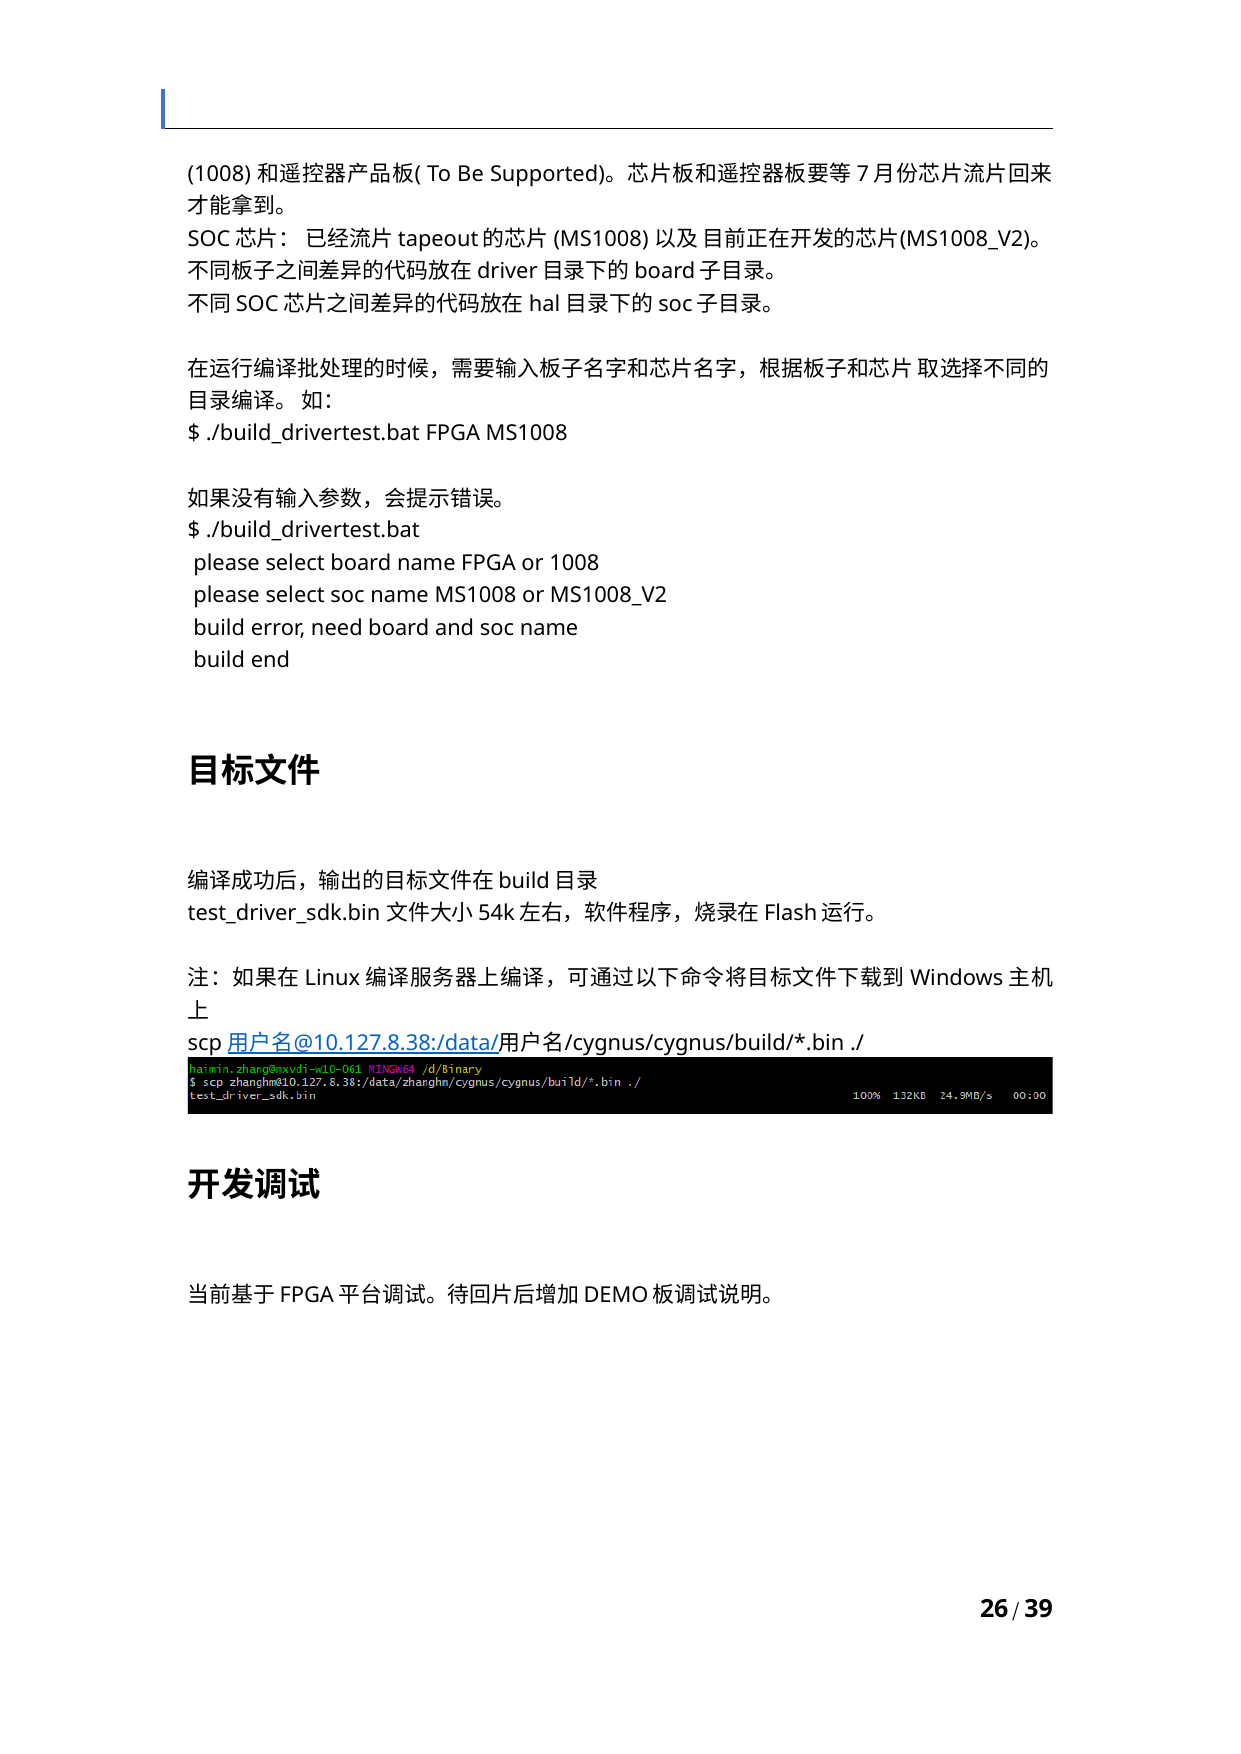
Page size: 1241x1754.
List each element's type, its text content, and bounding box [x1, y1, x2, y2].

text test_driver_sdk.bin 文件大小54k左右，软件程序，烧录在Flash运行。 [187, 895, 1053, 927]
subtitle 开发调试 [187, 1149, 1053, 1214]
text 在运行编译批处理的时候，需要输入板子名字和芯片名字，根据板子和芯片 取选择不同的目录编译。 如： [187, 351, 1053, 416]
subtitle 目标文件 [187, 735, 1053, 800]
text 如果没有输入参数，会提示错误。 [187, 481, 1053, 513]
text 当前基于FPGA平台调试。待回片后增加DEMO板调试说明。 [187, 1277, 1053, 1309]
text please select board name FPGA or 1008 [187, 546, 1053, 578]
text scp 用户名@10.127.8.38:/data/用户名/cygnus/cygnus/build/*.bin ./ [187, 1025, 1053, 1057]
text build end [187, 643, 1053, 676]
text 不同SOC芯片之间差异的代码放在 hal 目录下的 soc子目录。 [187, 286, 1053, 318]
text 注：如果在Linux编译服务器上编译，可通过以下命令将目标文件下载到Windows主机上 [187, 960, 1053, 1025]
text 编译成功后，输出的目标文件在build目录 [187, 862, 1053, 895]
text 不同板子之间差异的代码放在 driver目录下的 board子目录。 [187, 253, 1053, 286]
picture [187, 1057, 1053, 1114]
text $ ./build_drivertest.bat FPGA MS1008 [187, 416, 1053, 448]
text build error, need board and soc name [187, 611, 1053, 643]
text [187, 156, 1053, 221]
text please select soc name MS1008 or MS1008_V2 [187, 578, 1053, 611]
text $ ./build_drivertest.bat [187, 513, 1053, 546]
text SOC芯片： 已经流片 tapeout的芯片 (MS1008) 以及 目前正在开发的芯片(MS1008_V2)。 [187, 221, 1053, 253]
